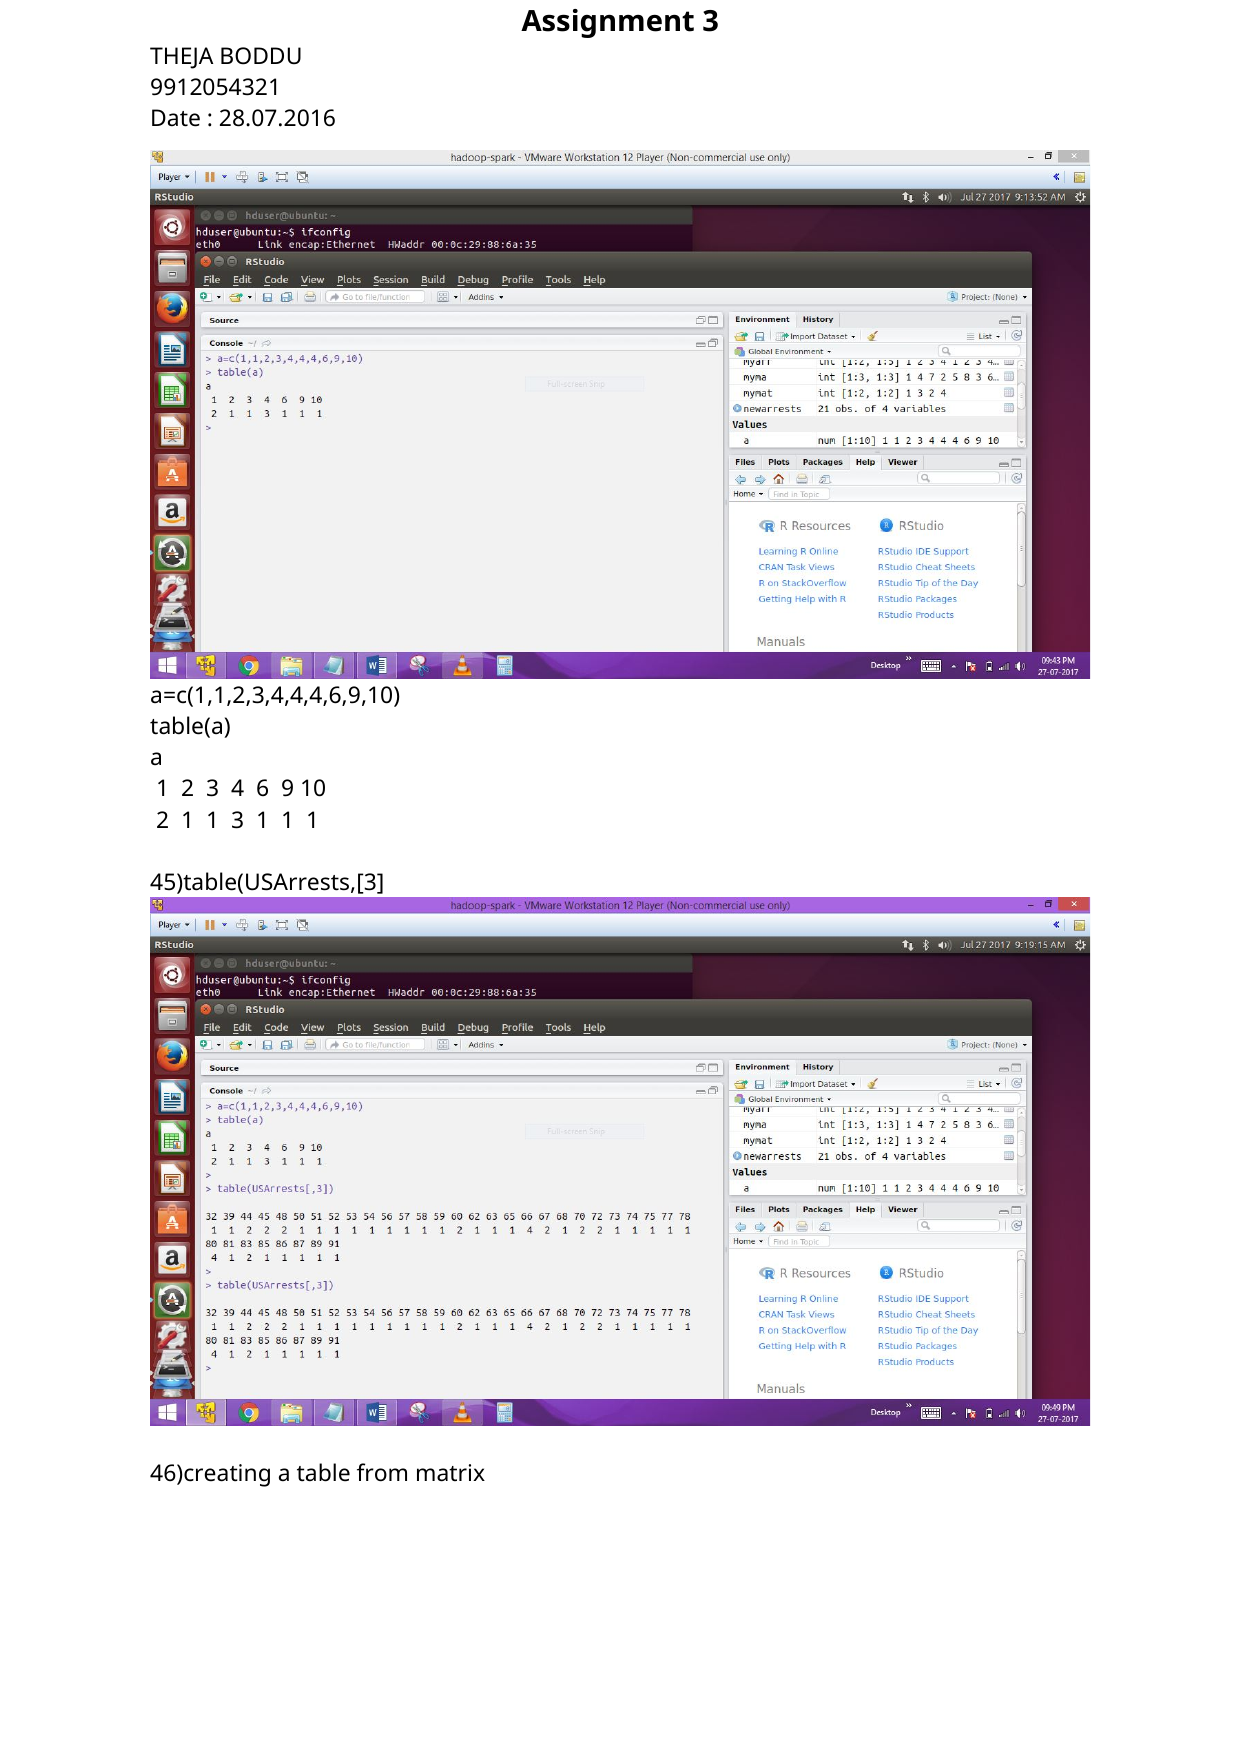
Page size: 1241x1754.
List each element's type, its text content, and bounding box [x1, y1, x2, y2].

text 2 1 1 3 1 1 1 [150, 804, 1090, 835]
text 1 2 3 4 6 9 10 [150, 772, 1090, 804]
text 46)creating a table from matrix [150, 1457, 1090, 1488]
picture [150, 150, 1091, 679]
text a=c(1,1,2,3,4,4,4,6,9,10) [150, 679, 1090, 710]
text 45)table(USArrests,[3] [150, 866, 1090, 897]
text table(a) [150, 710, 1090, 741]
text a [150, 741, 1090, 772]
picture [150, 897, 1091, 1426]
